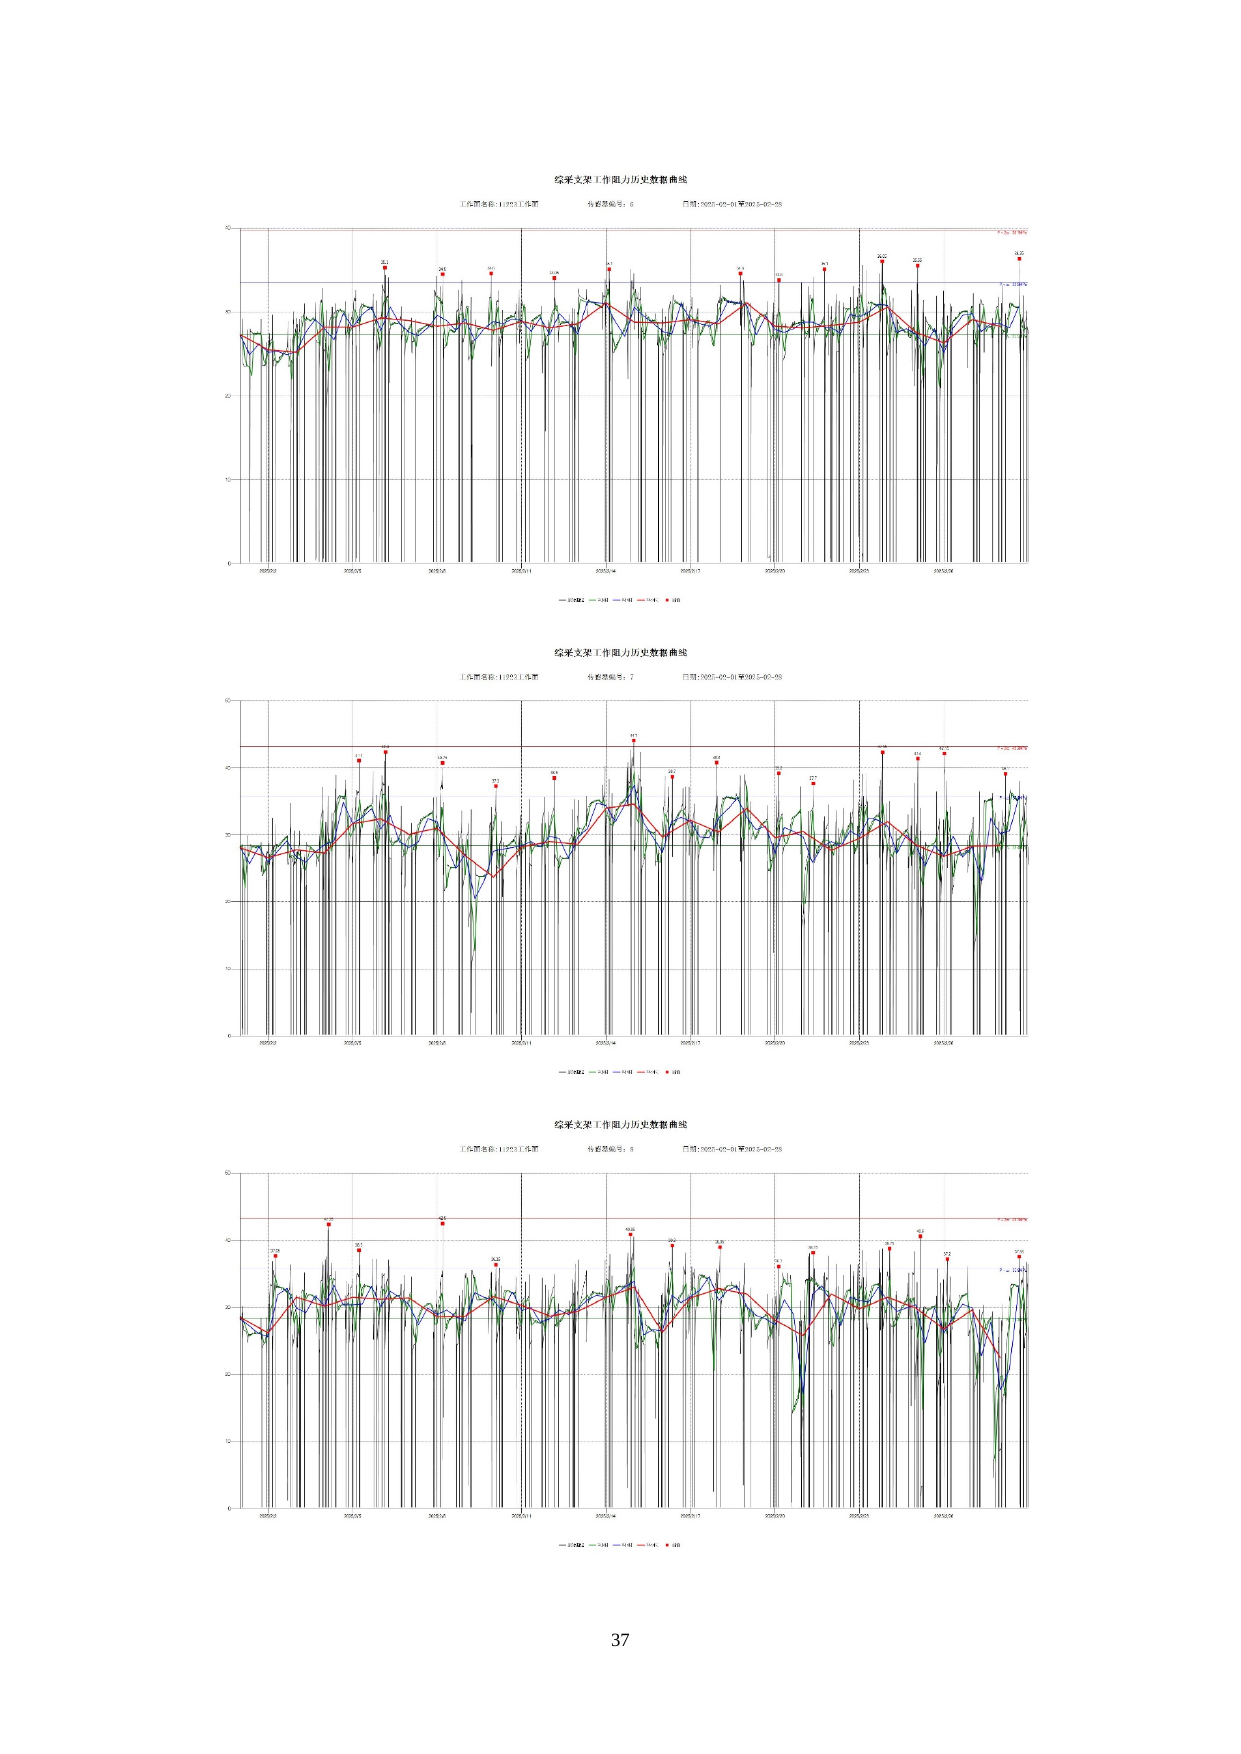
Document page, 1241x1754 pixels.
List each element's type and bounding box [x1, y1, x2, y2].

picture [187, 1106, 1053, 1563]
picture [187, 162, 1053, 618]
picture [187, 634, 1053, 1090]
